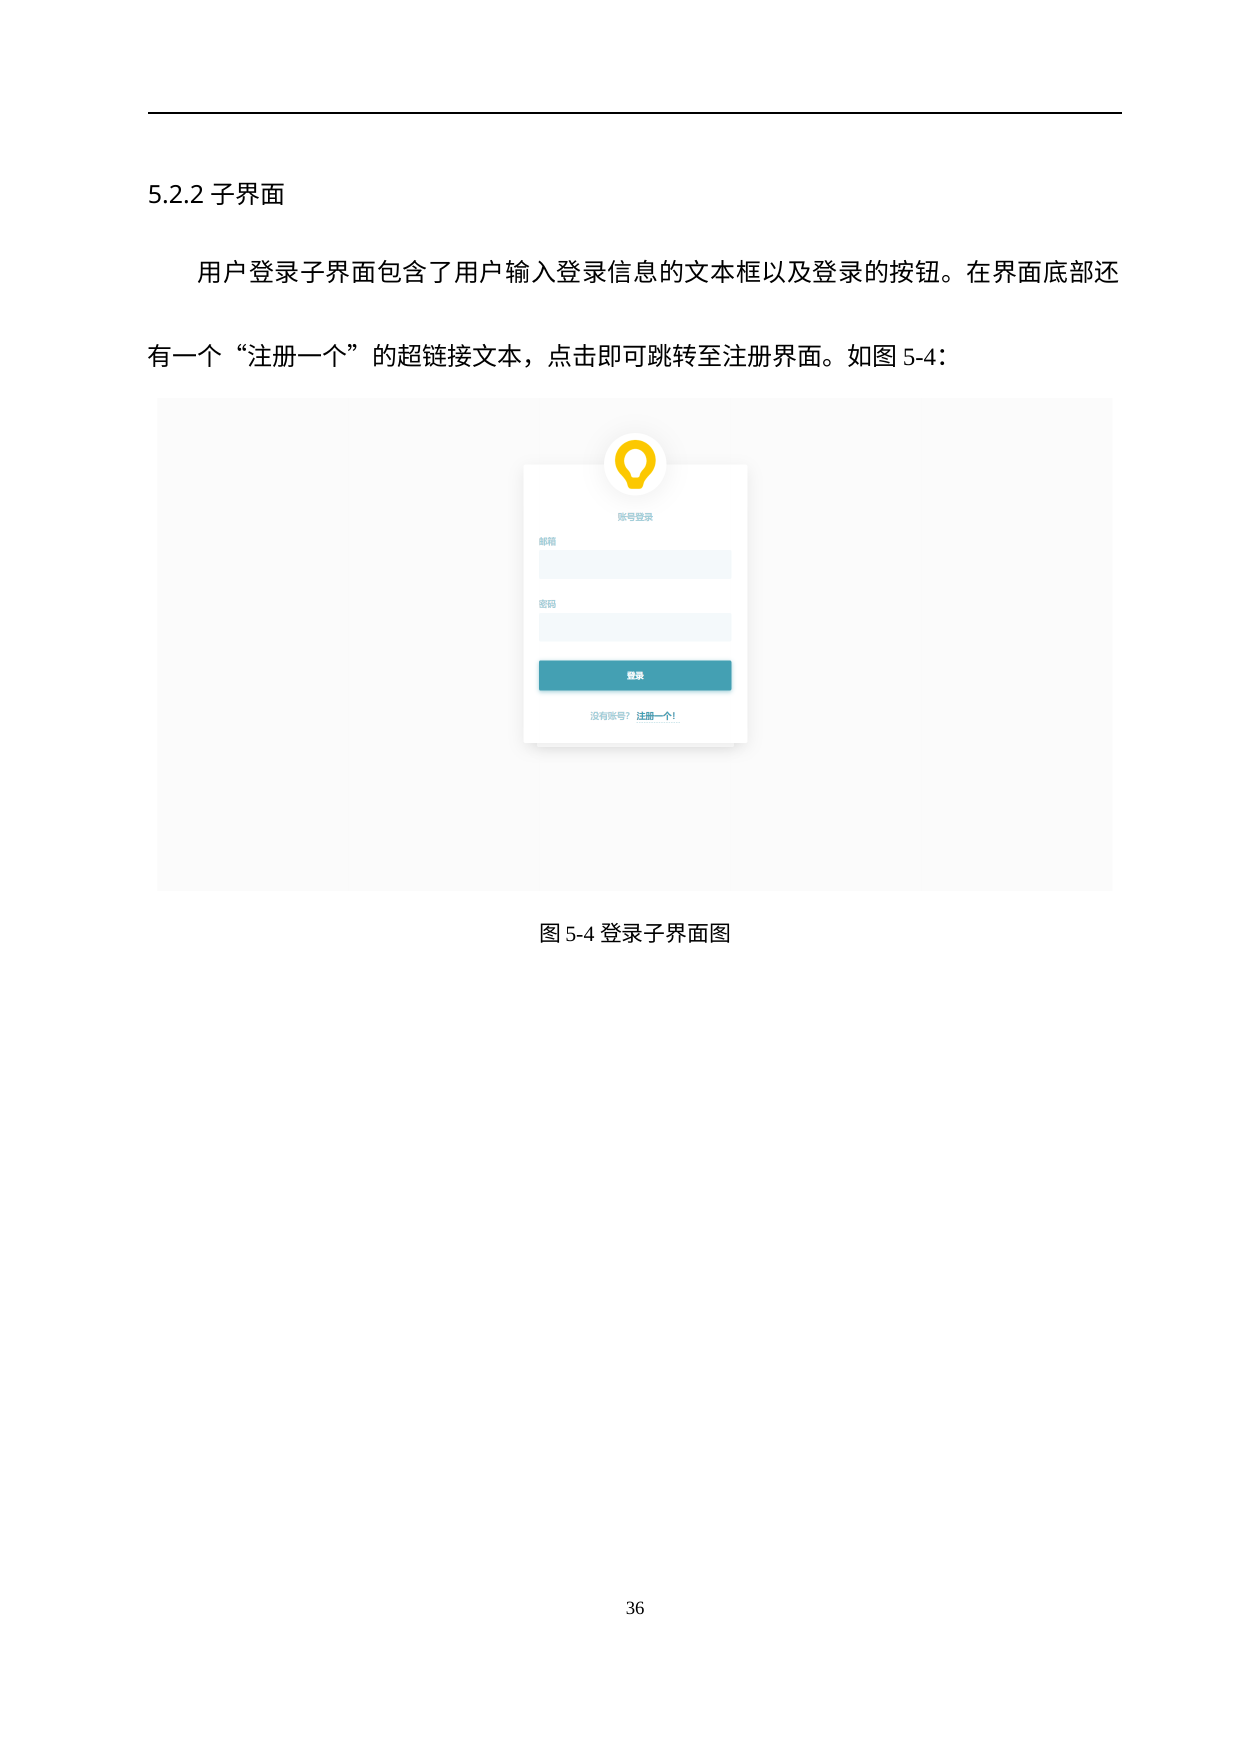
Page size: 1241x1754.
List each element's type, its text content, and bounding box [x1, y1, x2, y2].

text 图5-4 登录子界面图 [148, 914, 1122, 948]
picture [157, 398, 1113, 891]
subtitle 5.2.2 子界面 [148, 159, 1122, 227]
text 用户登录子界面包含了用户输入登录信息的文本框以及登录的按钮。在界面底部还有一个“注册一个”的超链接文本，点击即可跳转至注册界面。如图5-4： [148, 236, 1122, 389]
